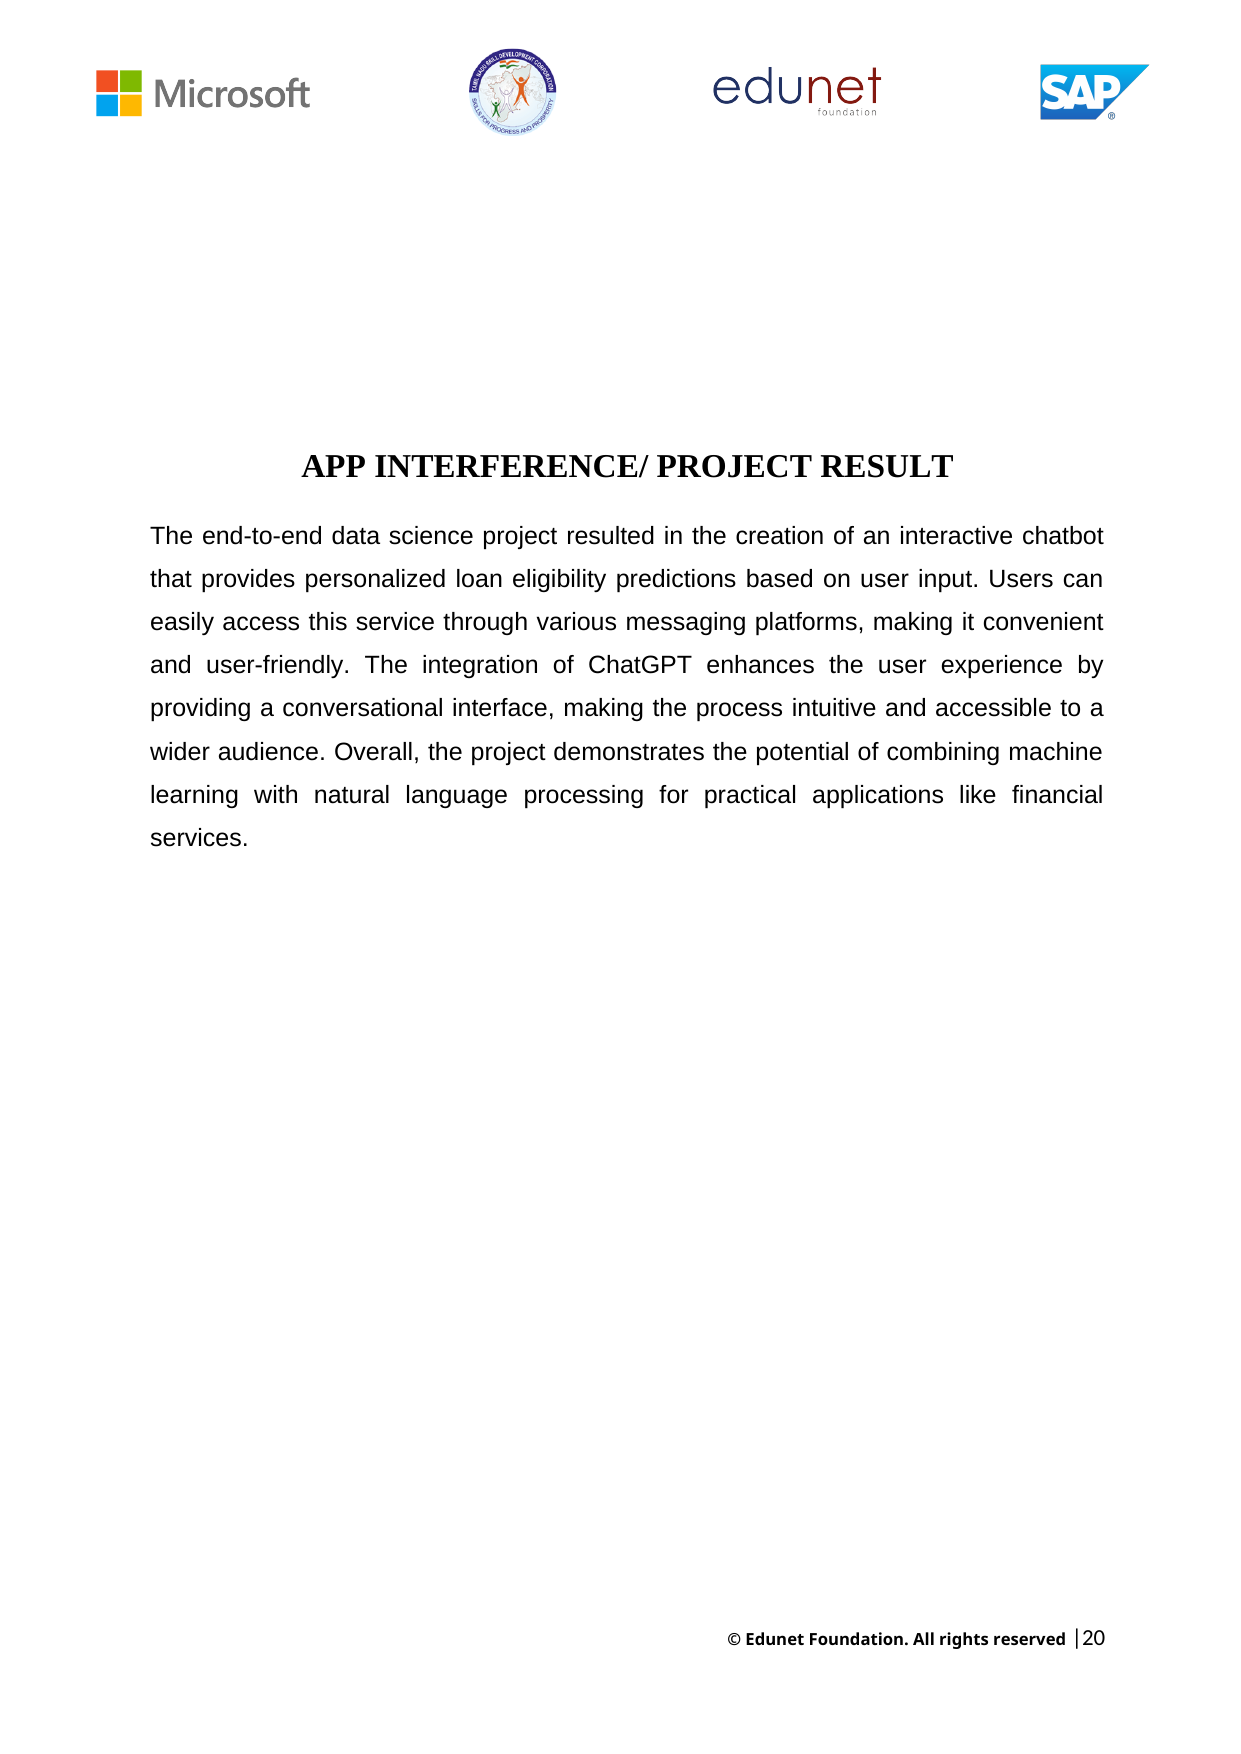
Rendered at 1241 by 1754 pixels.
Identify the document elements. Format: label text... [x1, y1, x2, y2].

picture [91, 65, 316, 121]
text APP INTERFERENCE/ PROJECT RESULT [150, 447, 1105, 485]
text The end-to-end data science project resulted in the creation of an interactive chatbot that provides personalized loan eligibility predictions based on user input. Users can easily access this service through various messaging platforms, making it convenient and user-friendly. The integration of ChatGPT enhances the user experience by providing a conversational interface, making the process intuitive and accessible to a wider audience. Overall, the project demonstrates the potential of combining machine learning with natural language processing for practical applications like financial services. [150, 521, 1105, 851]
picture [1039, 63, 1151, 121]
picture [466, 45, 558, 137]
picture [706, 60, 889, 122]
